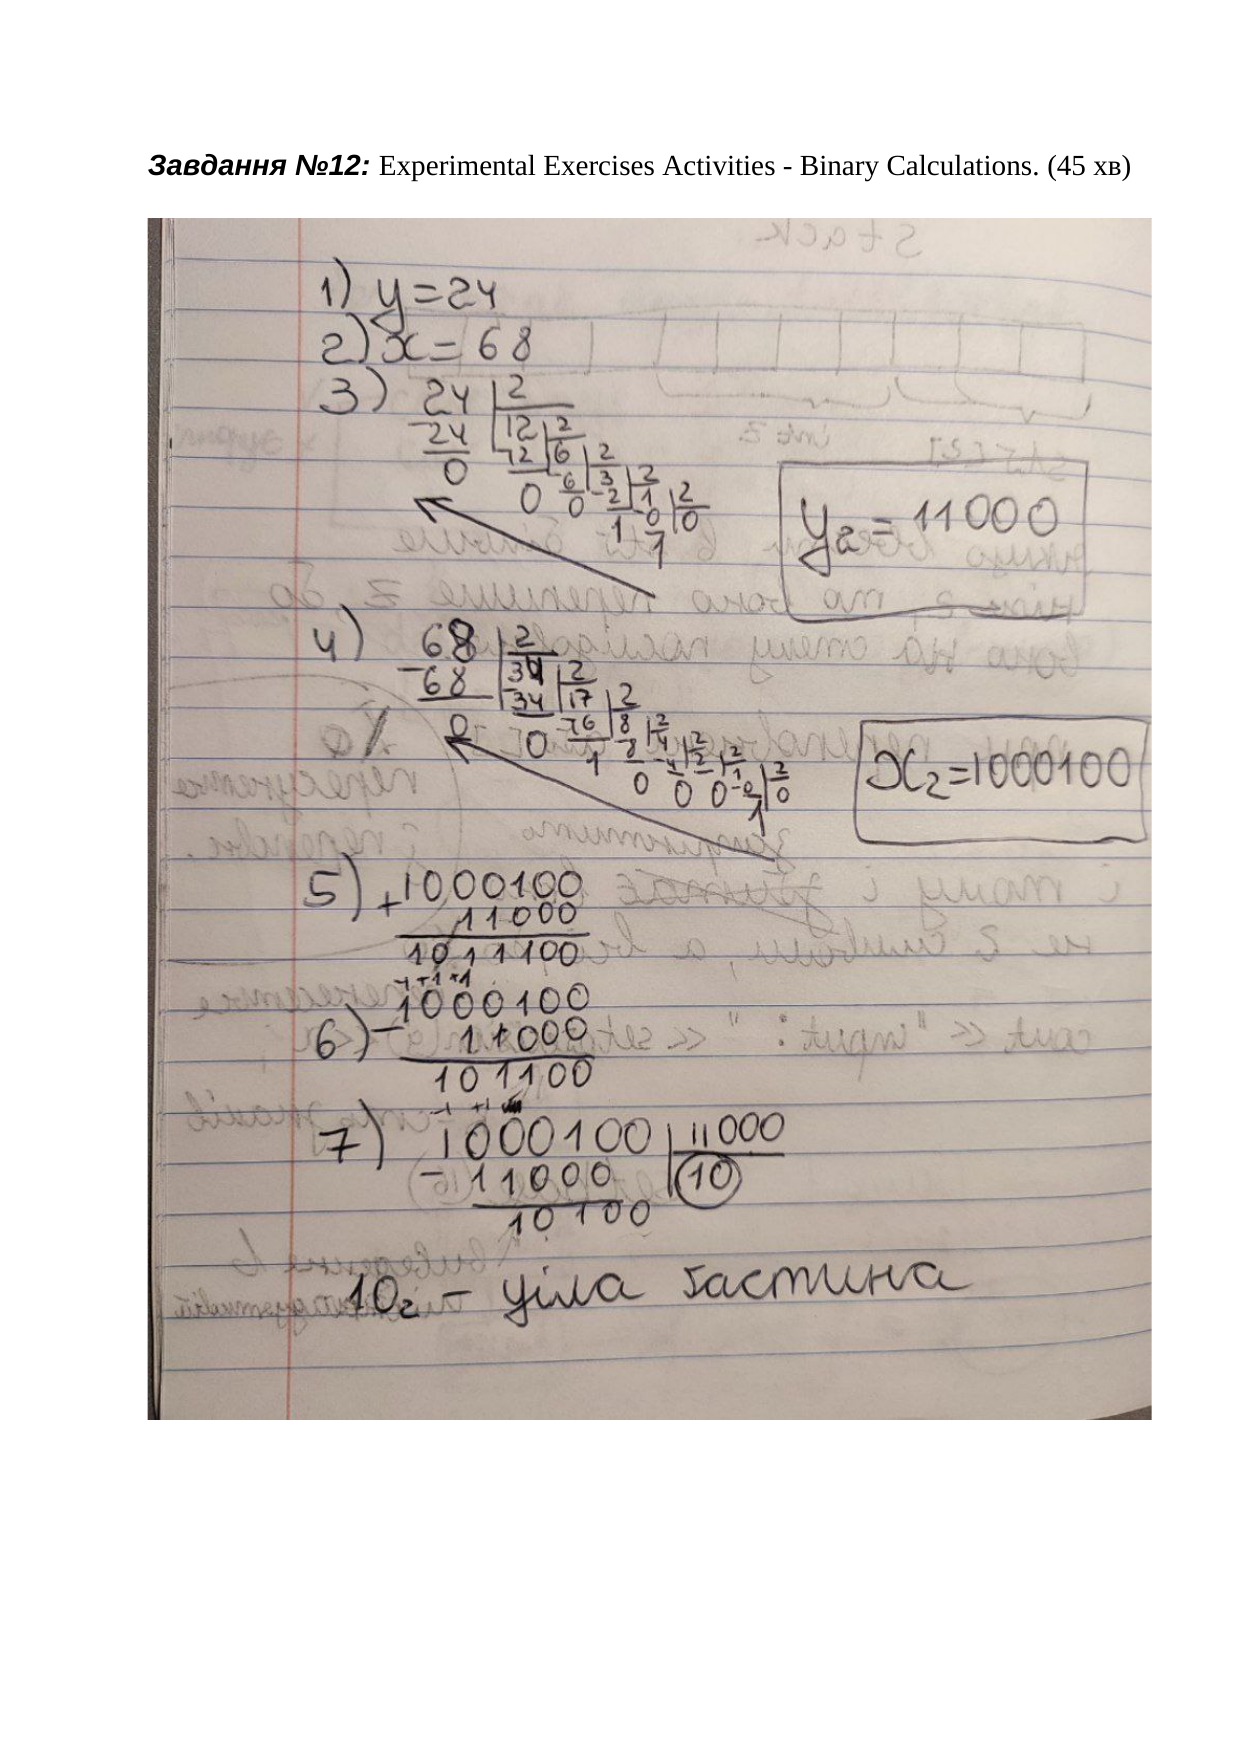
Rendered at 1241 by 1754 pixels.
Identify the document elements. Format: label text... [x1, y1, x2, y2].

text Завдання №12: Experimental Exercises Activities - Binary Calculations. (45 хв) [148, 148, 1152, 182]
picture [147, 218, 1152, 1420]
